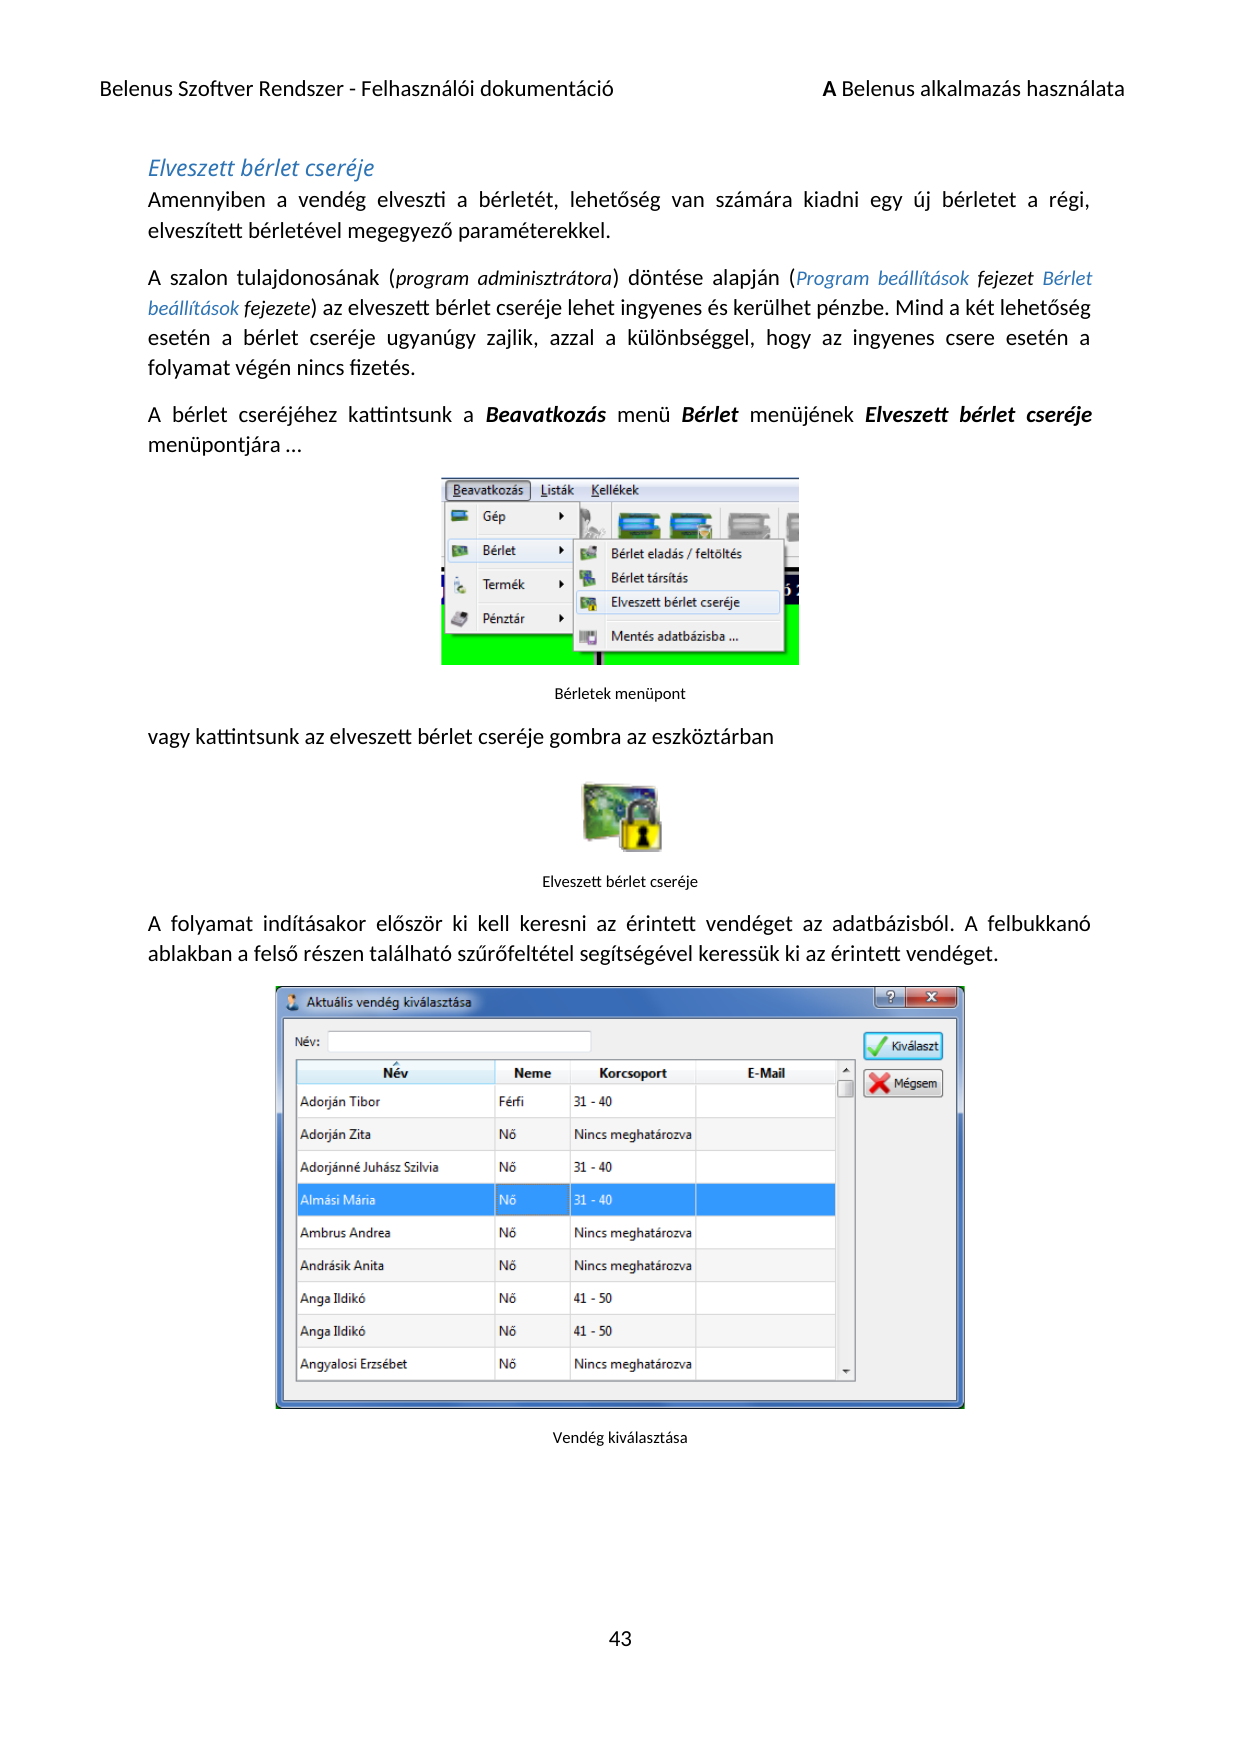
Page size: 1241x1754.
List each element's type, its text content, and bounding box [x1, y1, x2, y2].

subtitle Elveszett bérlet cseréje [148, 152, 1093, 183]
text Elveszett bérlet cseréje [148, 871, 1093, 891]
picture [275, 986, 965, 1409]
text Amennyiben a vendég elveszti a bérletét, lehetőség van számára kiadni egy új bérletet a régi, elveszített bérletével megegyező paraméterekkel. [148, 186, 1093, 244]
text Vendég kiválasztása [148, 1428, 1093, 1448]
text Bérletek menüpont [148, 683, 1093, 703]
text A szalon tulajdonosának (program adminisztrátora) döntése alapján (Program beállítások fejezet Bérlet beállítások fejezete) az elveszett bérlet cseréje lehet ingyenes és kerülhet pénzbe. Mind a két lehetőség esetén a bérlet cseréje ugyanúgy zajlik, azzal a különbséggel, hogy az ingyenes csere esetén a folyamat végén nincs fizetés. [148, 263, 1093, 381]
picture [578, 768, 662, 852]
text vagy kattintsunk az elveszett bérlet cseréje gombra az eszköztárban [148, 722, 1093, 750]
text A bérlet cseréjéhez kattintsunk a Beavatkozás menü Bérlet menüjének Elveszett bérlet cseréje menüpontjára … [148, 400, 1093, 458]
picture [441, 477, 799, 665]
text A folyamat indításakor először ki kell keresni az érintett vendéget az adatbázisból. A felbukkanó ablakban a felső részen található szűrőfeltétel segítségével keressük ki az érintett vendéget. [148, 909, 1093, 968]
